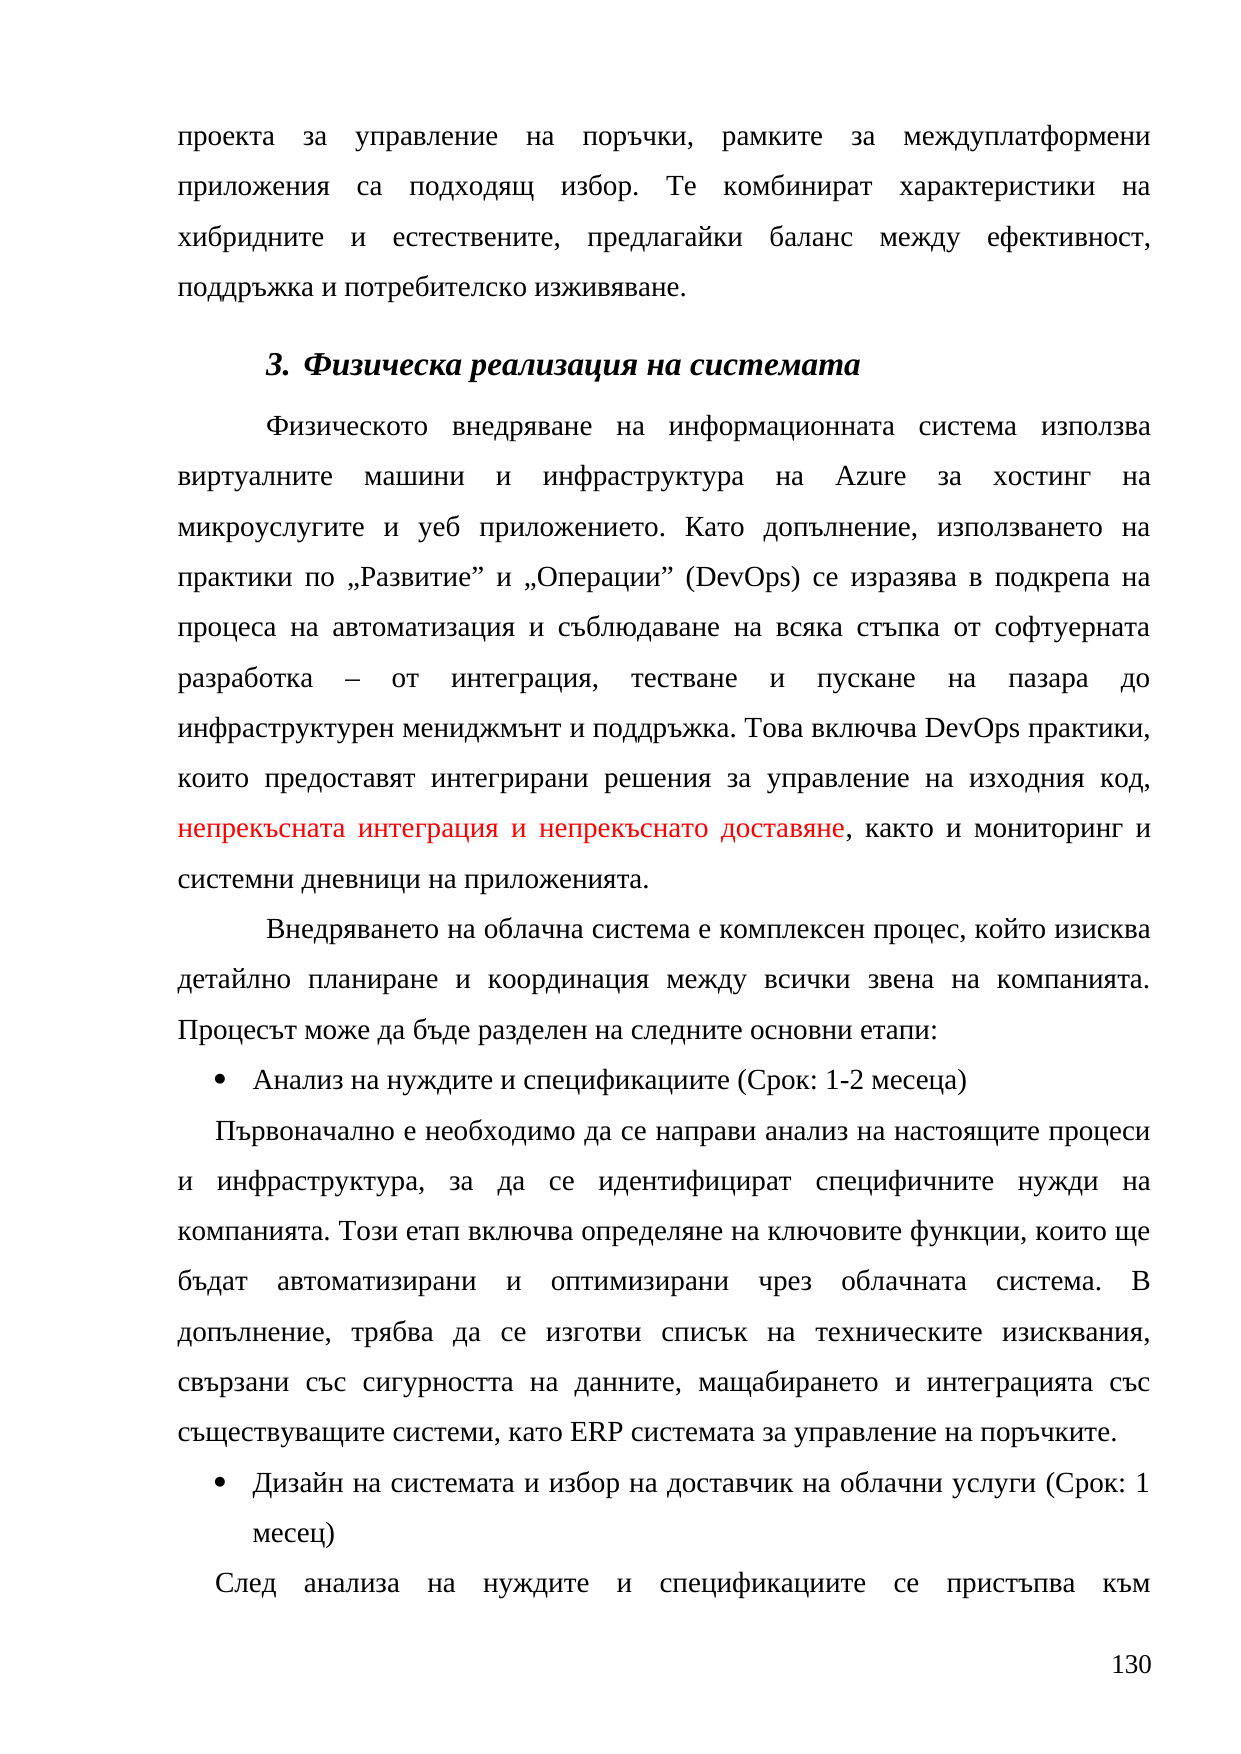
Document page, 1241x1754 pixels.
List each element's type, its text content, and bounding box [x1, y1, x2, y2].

list Дизайн на системата и избор на доставчик на облачни услуги (Срок: 1 месец) [215, 1465, 1152, 1549]
subtitle Физическа реализация на системата [266, 344, 1152, 383]
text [177, 1566, 1152, 1599]
text Внедряването на облачна система е комплексен процес, който изисква детайлно планиране и координация между всички звена на компанията. Процесът може да бъде разделен на следните основни етапи: [177, 911, 1152, 1045]
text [177, 118, 1152, 303]
list Анализ на нуждите и спецификациите (Срок: 1-2 месеца) [215, 1062, 1152, 1096]
text Първоначално е необходимо да се направи анализ на настоящите процеси и инфраструктура, за да се идентифицират специфичните нужди на компанията. Този етап включва определяне на ключовите функции, които ще бъдат автоматизирани и оптимизирани чрез облачната система. В допълнение, трябва да се изготви списък на техническите изисквания, свързани със сигурността на данните, мащабирането и интеграцията със съществуващите системи, като ERP системата за управление на поръчките. [177, 1113, 1152, 1448]
text Физическото внедряване на информационната система използва виртуалните машини и инфраструктура на Azure за хостинг на микроуслугите и уеб приложението. Като допълнение, използването на практики по „Развитие” и „Операции” (DevOps) се изразява в подкрепа на процеса на автоматизация и съблюдаване на всяка стъпка от софтуерната разработка – от интеграция, тестване и пускане на пазара до инфраструктурен мениджмънт и поддръжка. Това включва DevOps практики, които предоставят интегрирани решения за управление на изходния код, непрекъсната интеграция и непрекъснато доставяне, както и мониторинг и системни дневници на приложенията. [177, 408, 1152, 894]
